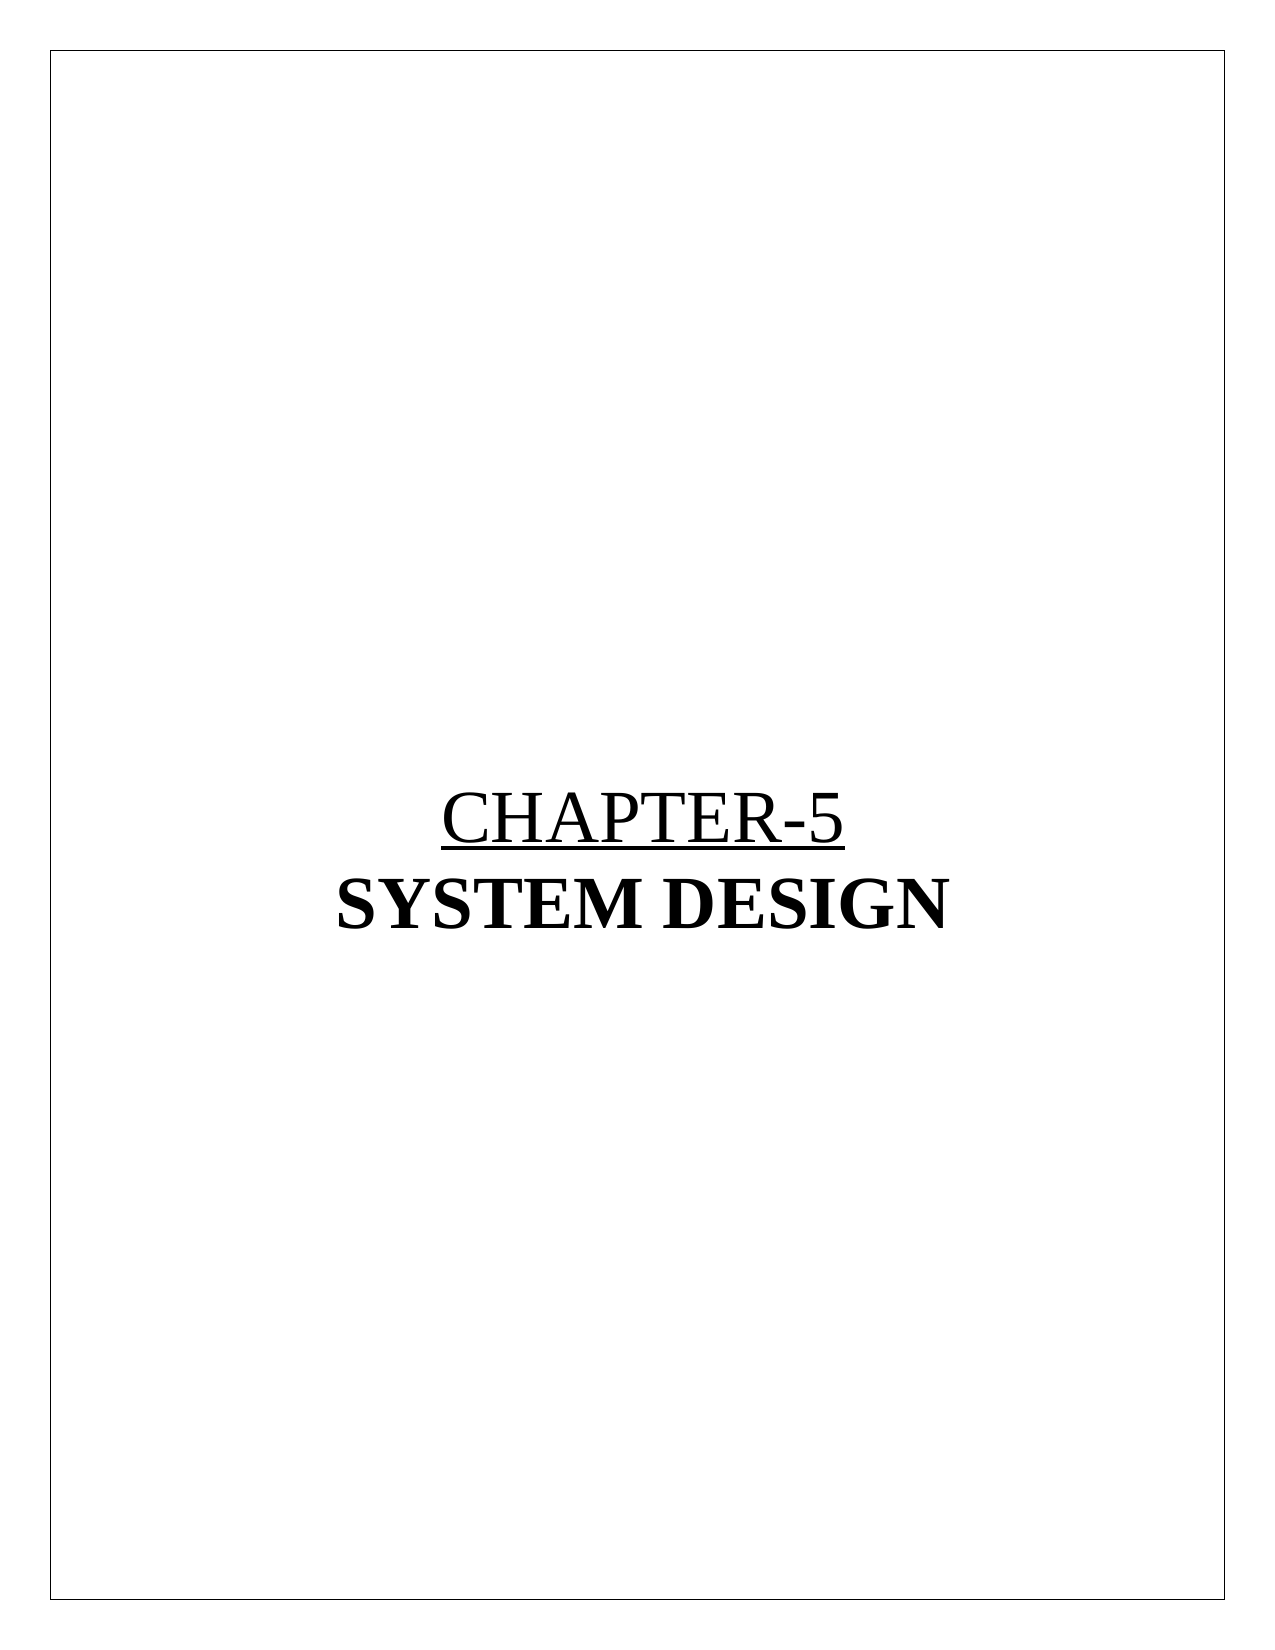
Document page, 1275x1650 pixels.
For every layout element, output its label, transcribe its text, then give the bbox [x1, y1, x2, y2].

text CHAPTER-5 [147, 772, 1138, 858]
subtitle SYSTEM DESIGN [147, 858, 1138, 944]
